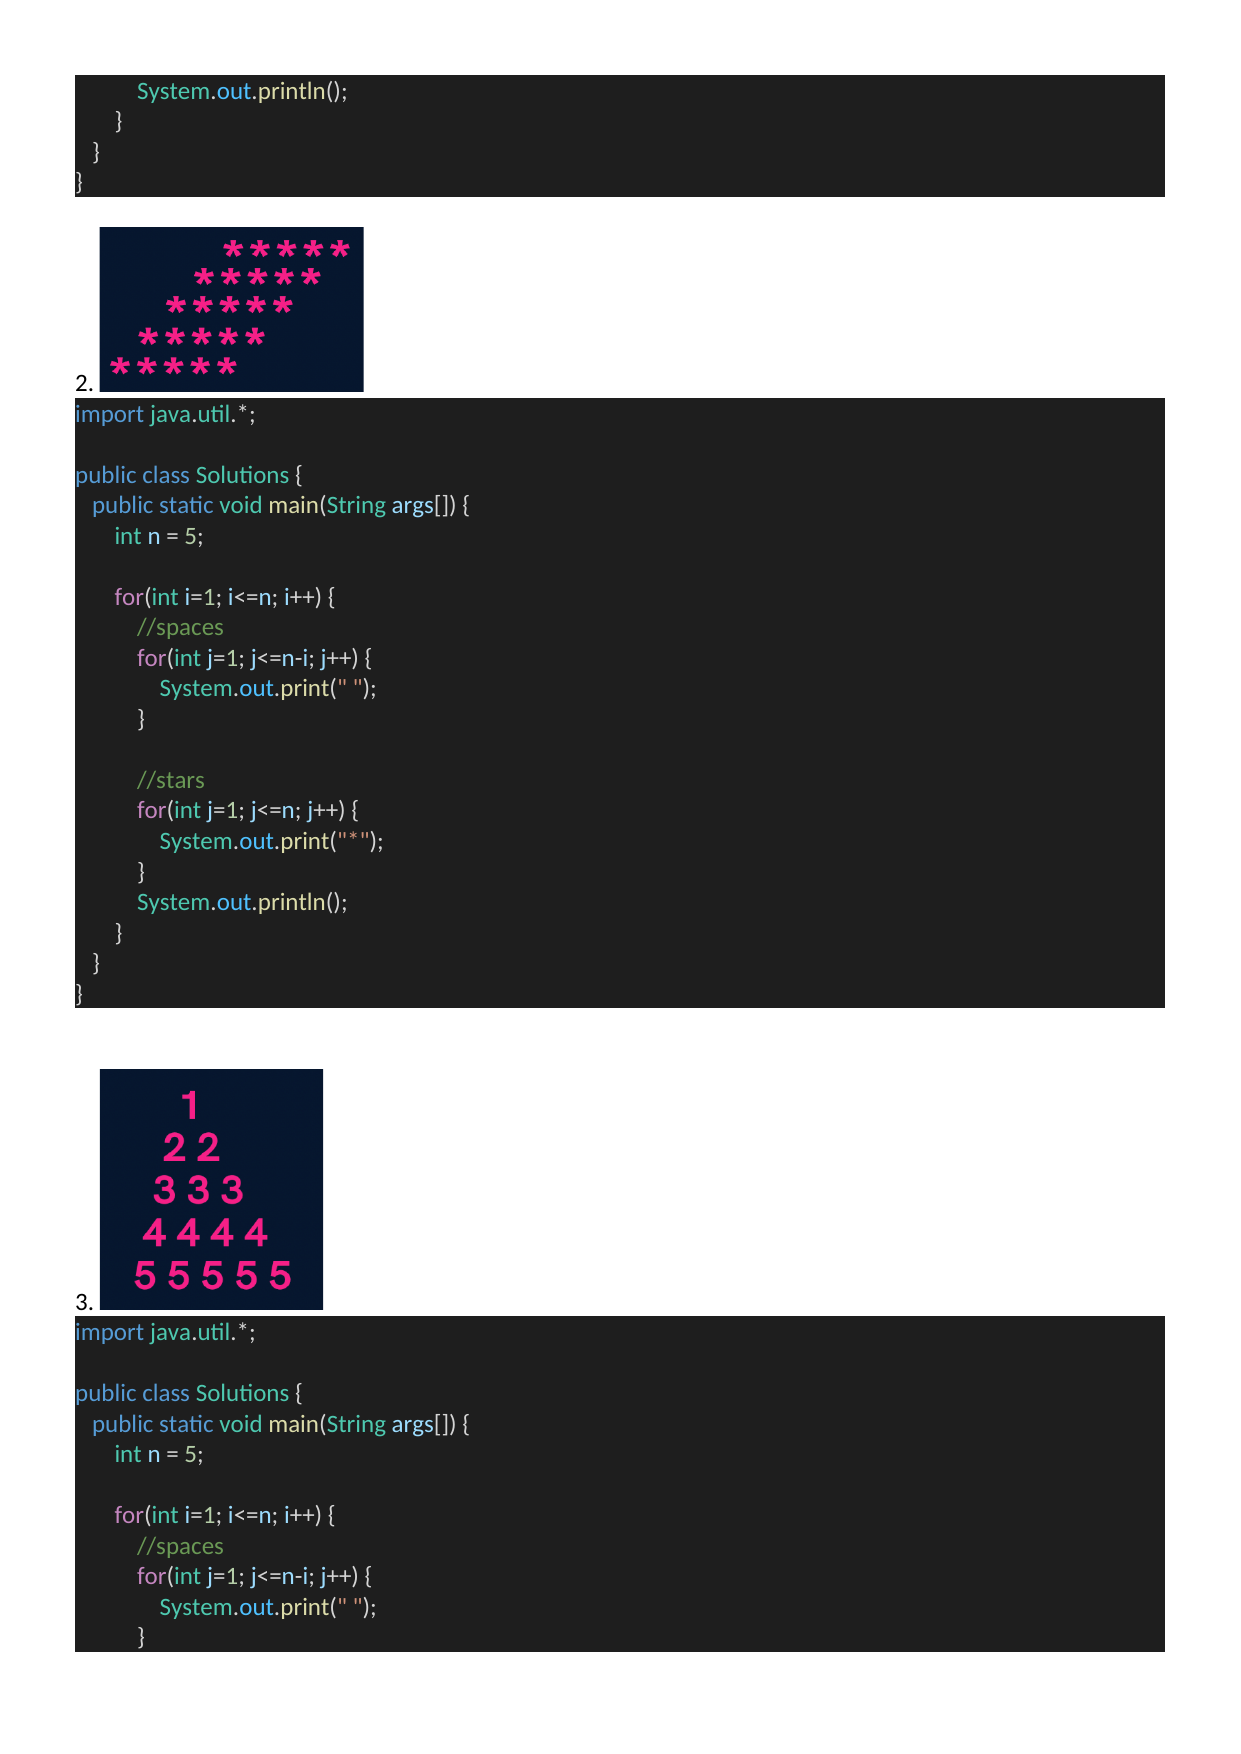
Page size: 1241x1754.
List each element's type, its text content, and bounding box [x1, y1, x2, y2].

picture [99, 1069, 324, 1310]
text } [75, 167, 1165, 197]
text for(int j=1; j<=n-i; j++) { [75, 1560, 1165, 1591]
text 3. [75, 1008, 1165, 1316]
text //spaces [75, 1530, 1165, 1560]
text 2. [75, 228, 1165, 398]
text System.out.println(); [75, 886, 1165, 917]
text } [75, 703, 1165, 734]
text //spaces [75, 612, 1165, 642]
text import java.util.*; [75, 398, 1165, 428]
picture [99, 227, 364, 392]
text } [75, 917, 1165, 947]
text for(int i=1; i<=n; i++) { [75, 581, 1165, 612]
text import java.util.*; [75, 1316, 1165, 1347]
text for(int j=1; j<=n-i; j++) { [75, 642, 1165, 673]
text } [75, 947, 1165, 978]
text //stars [75, 764, 1165, 795]
text } [75, 1621, 1165, 1652]
text public static void main(String args[]) { [75, 489, 1165, 520]
text } [75, 856, 1165, 886]
text int n = 5; [75, 1438, 1165, 1469]
text } [75, 978, 1165, 1008]
text for(int i=1; i<=n; i++) { [75, 1499, 1165, 1530]
text System.out.print("*"); [75, 825, 1165, 856]
text System.out.println(); [75, 75, 1165, 106]
text public class Solutions { [75, 1377, 1165, 1408]
text int n = 5; [75, 520, 1165, 551]
text public class Solutions { [75, 459, 1165, 489]
text System.out.print(" "); [75, 673, 1165, 703]
text } [75, 136, 1165, 167]
text for(int j=1; j<=n; j++) { [75, 795, 1165, 825]
text } [75, 106, 1165, 136]
text System.out.print(" "); [75, 1591, 1165, 1621]
text public static void main(String args[]) { [75, 1408, 1165, 1438]
